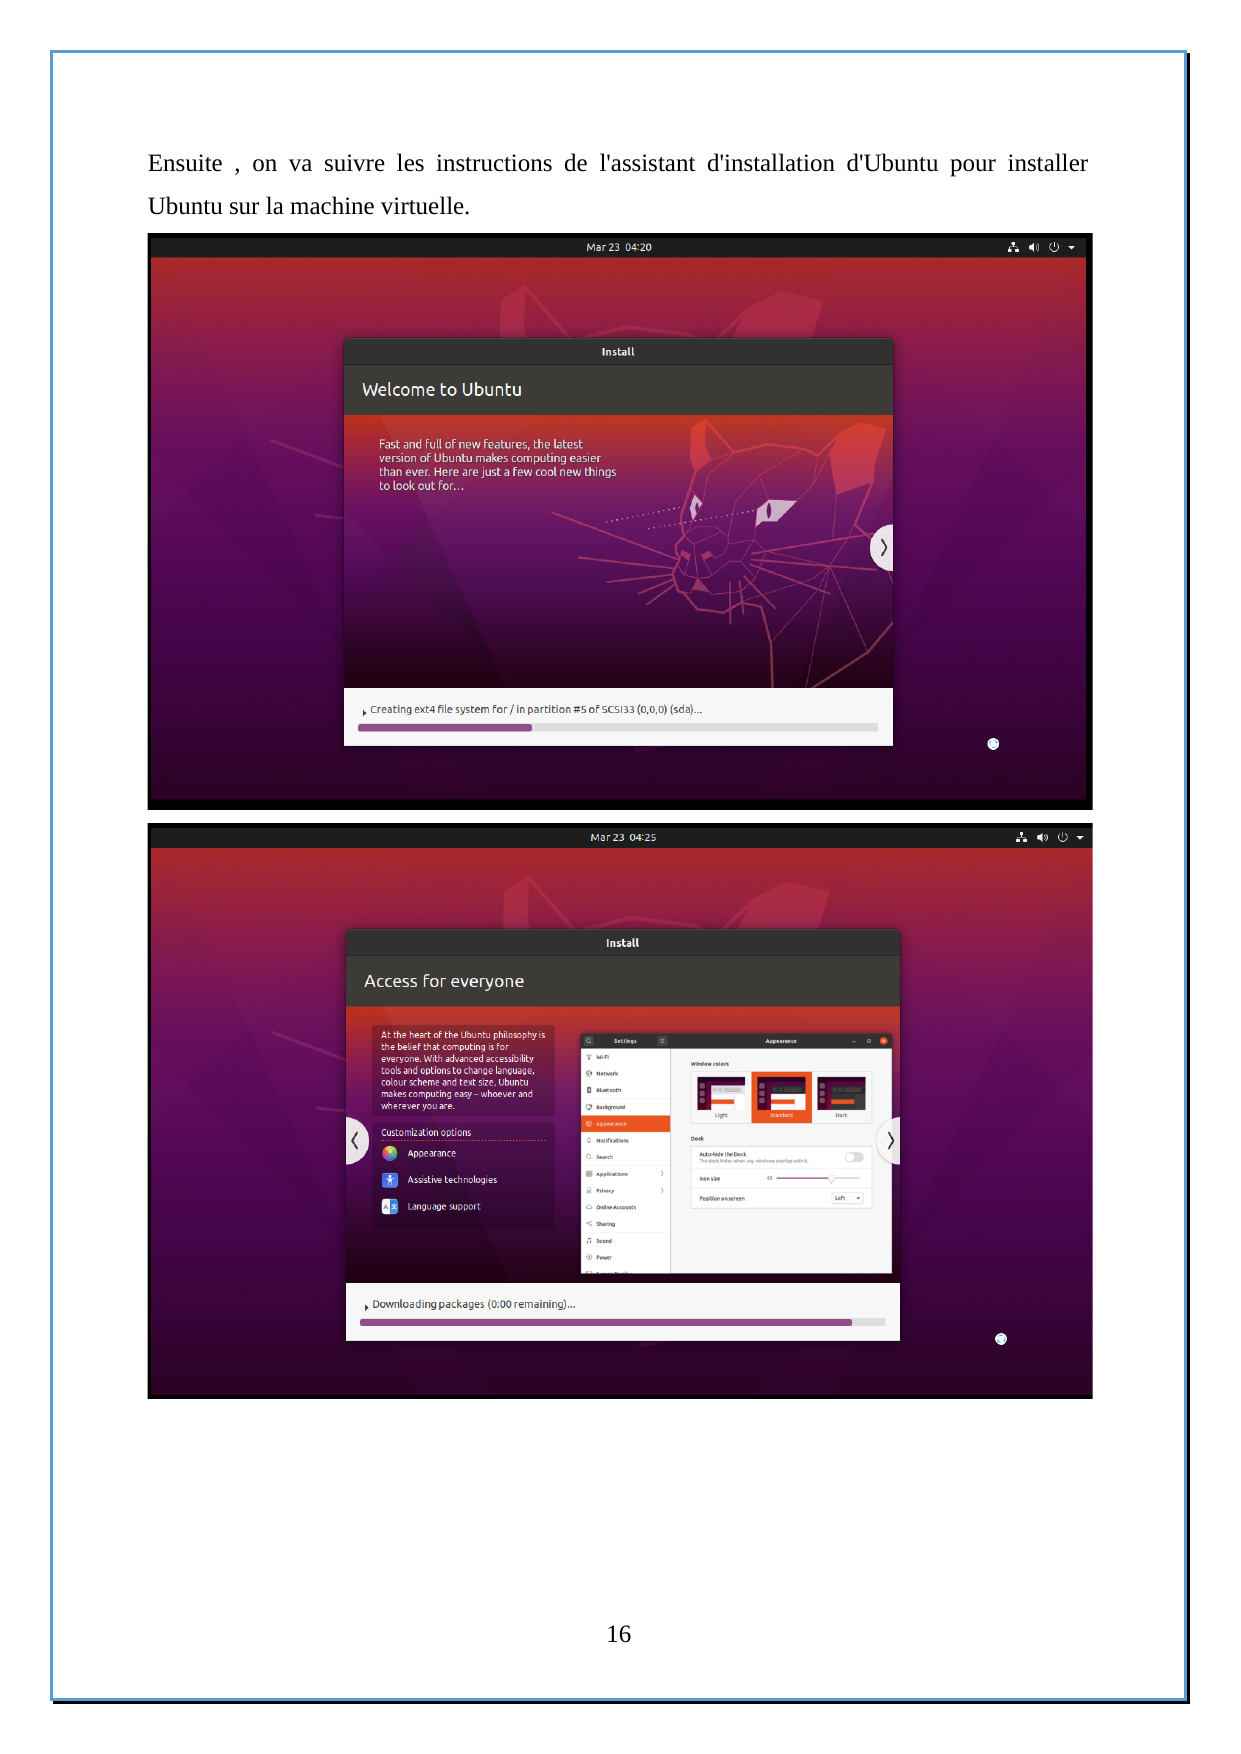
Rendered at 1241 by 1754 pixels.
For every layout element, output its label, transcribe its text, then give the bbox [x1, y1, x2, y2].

picture [147, 233, 1093, 810]
text Ensuite , on va suivre les instructions de l'assistant d'installation d'Ubuntu pour installer Ubuntu sur la machine virtuelle. [148, 148, 1089, 219]
picture [147, 823, 1093, 1399]
